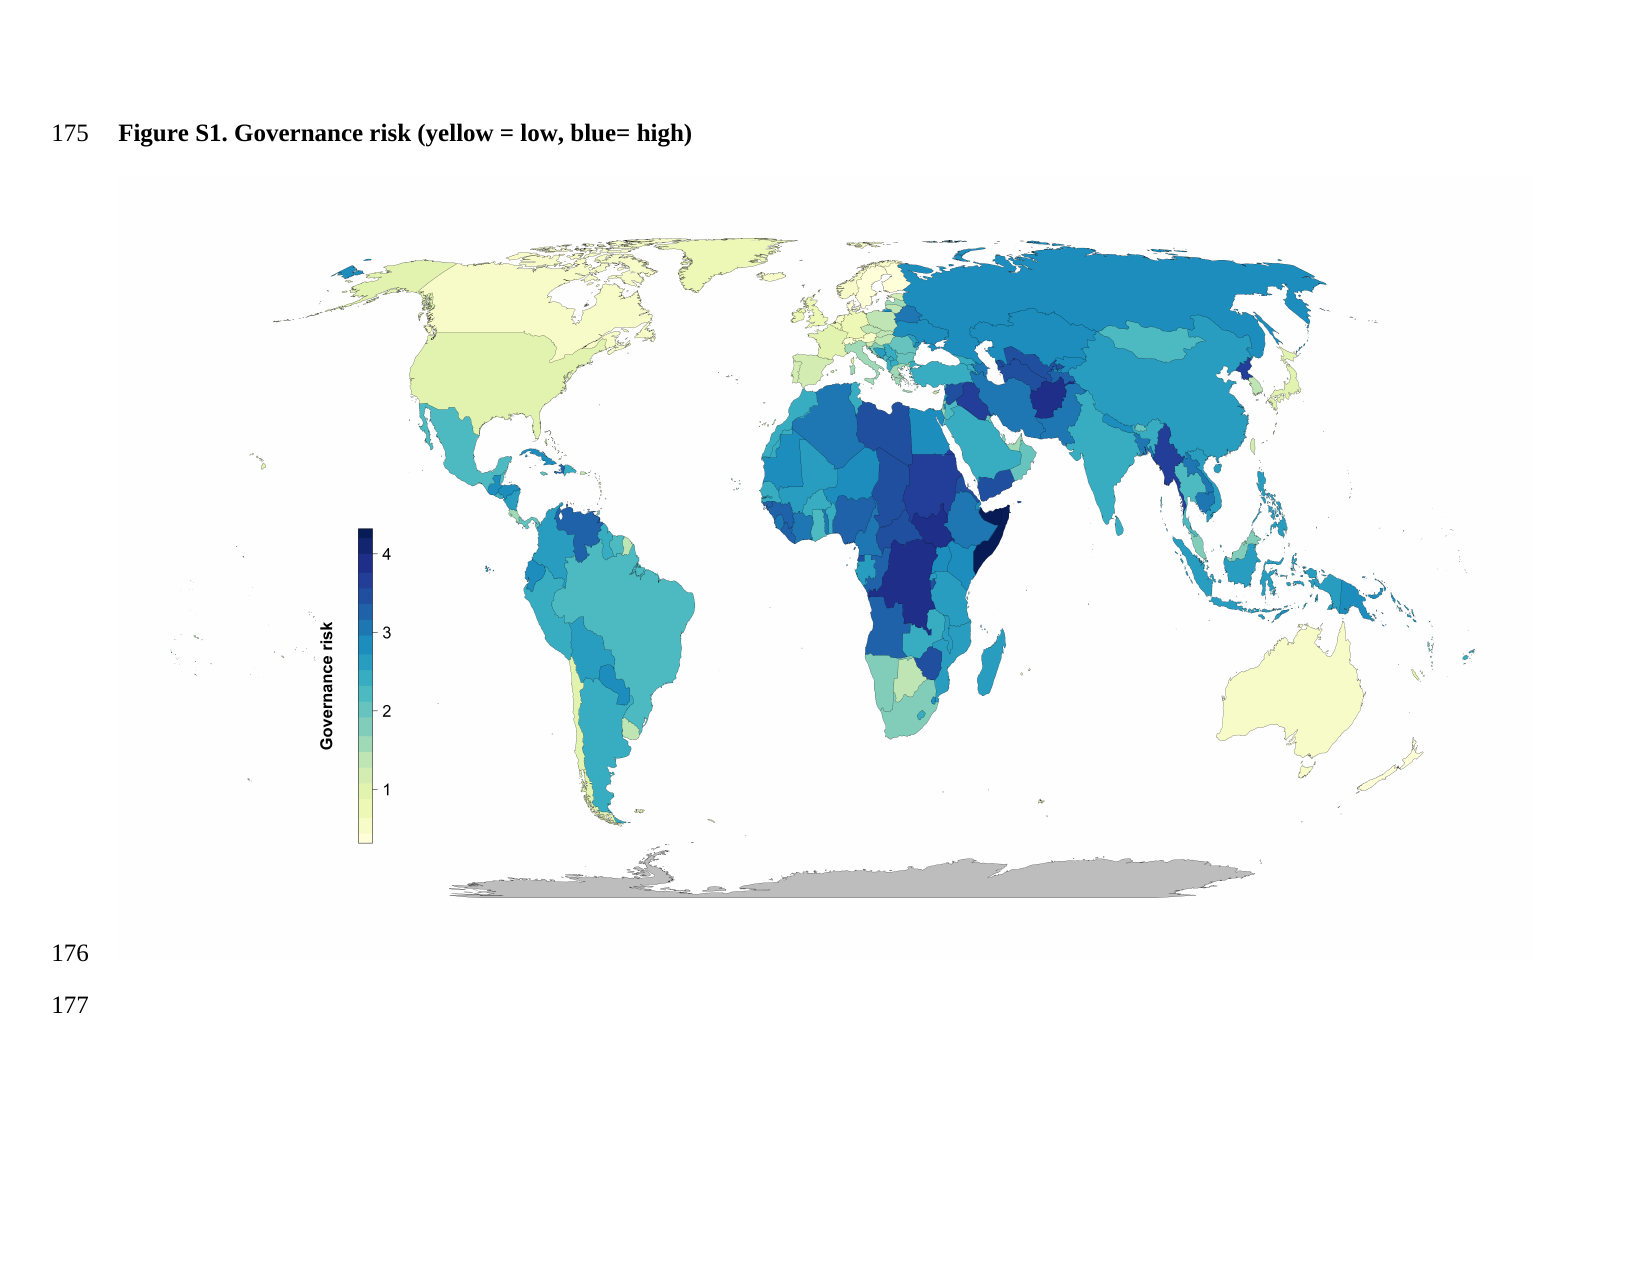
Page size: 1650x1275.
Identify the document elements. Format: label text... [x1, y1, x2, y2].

text Figure S1. Governance risk (yellow = low, blue= high) [118, 118, 1532, 147]
